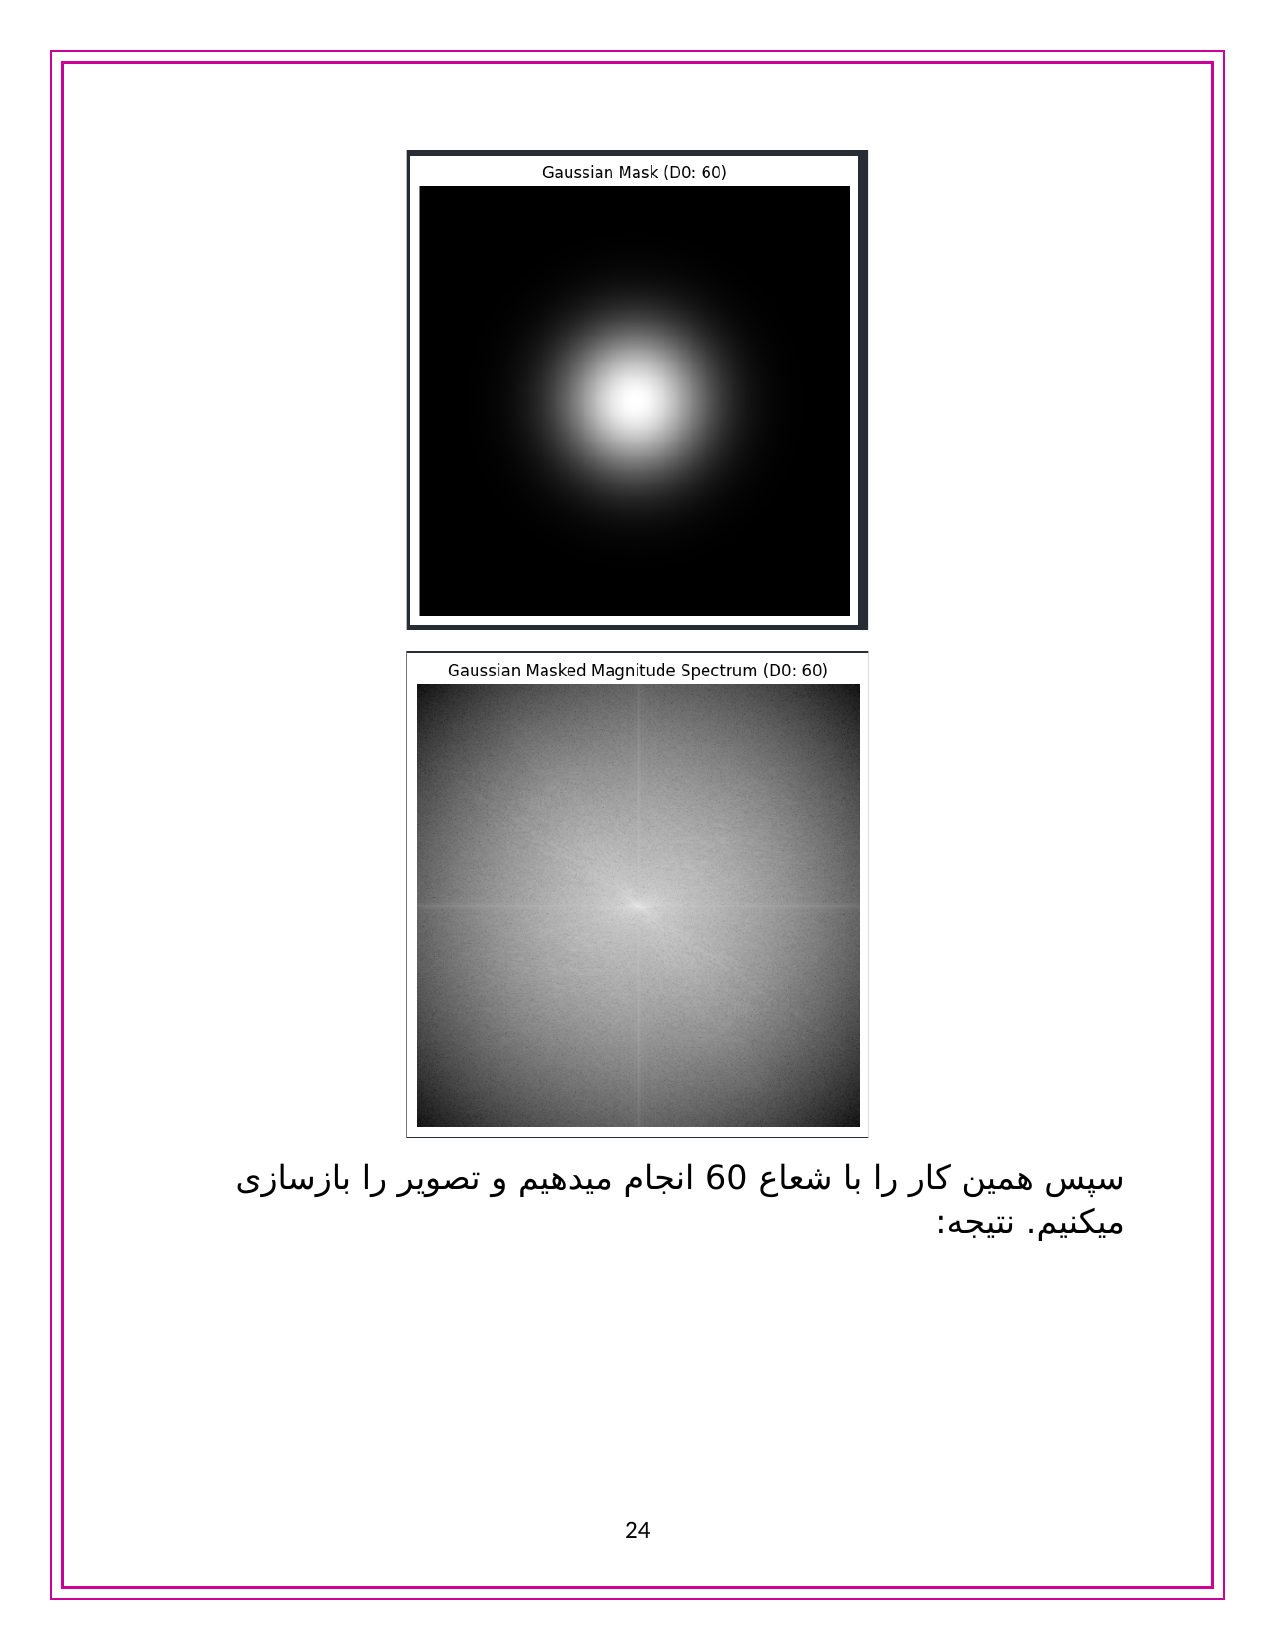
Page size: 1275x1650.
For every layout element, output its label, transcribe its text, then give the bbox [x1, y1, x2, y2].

picture [406, 651, 869, 1138]
picture [406, 150, 869, 630]
text سپس همین کار را با شعاع 60 انجام میدهیم و تصویر را بازسازی میکنیم. نتیجه: [150, 1158, 1125, 1242]
